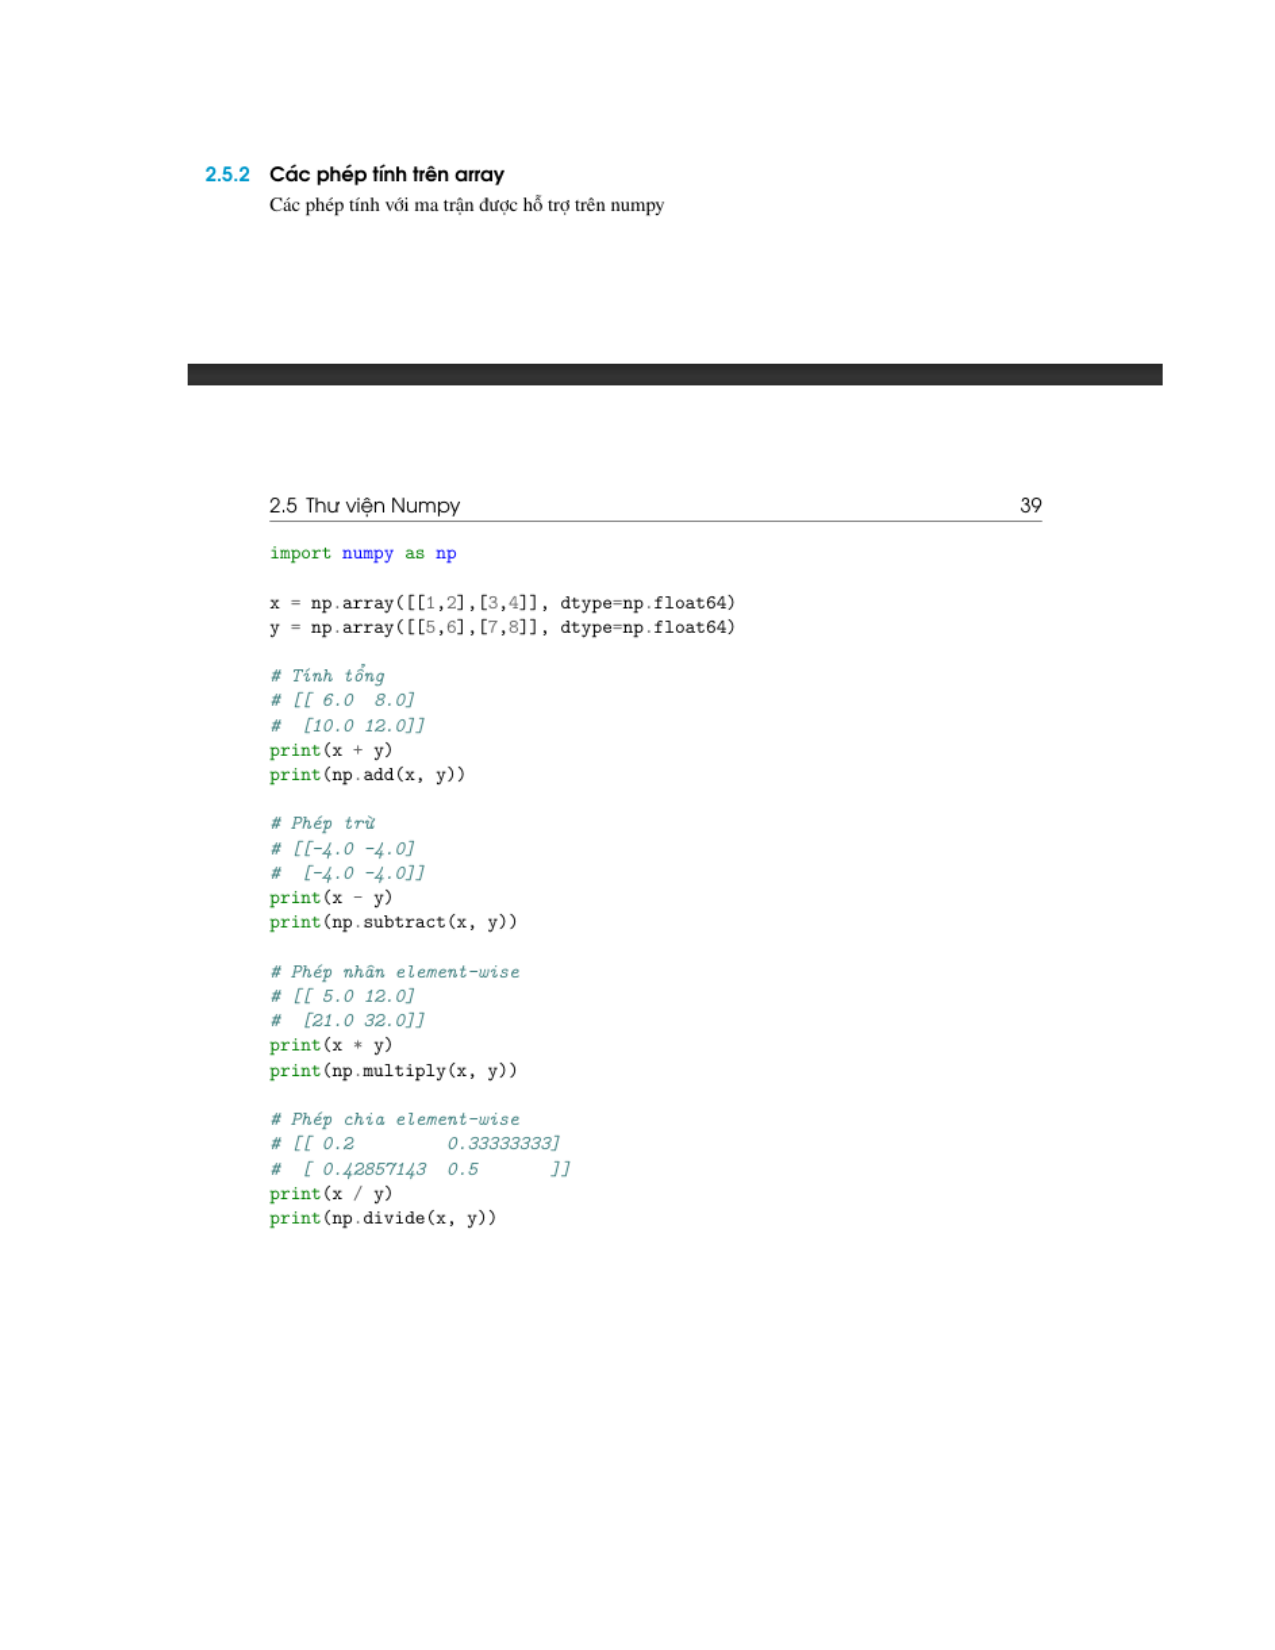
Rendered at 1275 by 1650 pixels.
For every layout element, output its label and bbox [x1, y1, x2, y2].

picture [187, 150, 1163, 1244]
